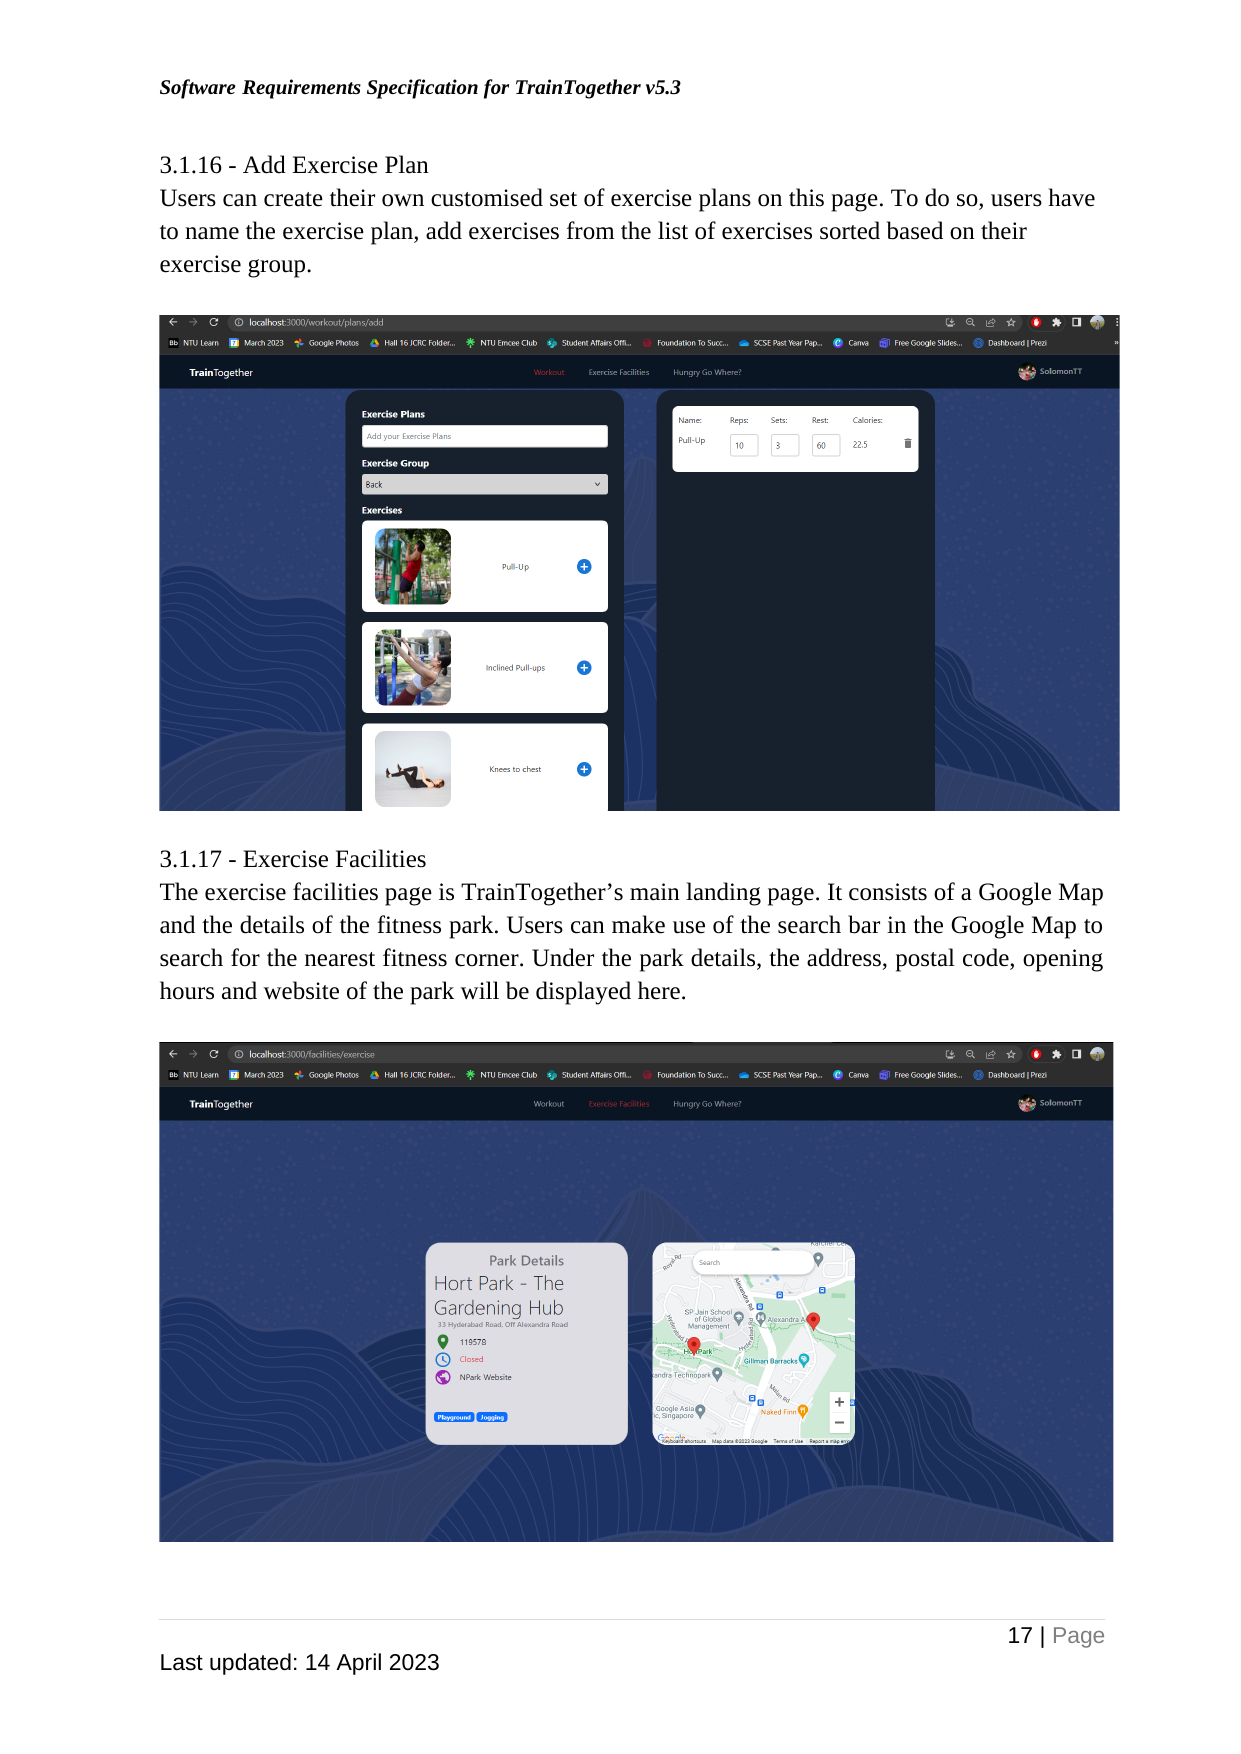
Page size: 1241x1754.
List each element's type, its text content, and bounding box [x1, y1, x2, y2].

text 3.1.17 - Exercise Facilities [159, 844, 1105, 873]
picture [159, 315, 1120, 811]
text The exercise facilities page is TrainTogether’s main landing page. It consists of a Google Map and the details of the fitness park. Users can make use of the search bar in the Google Map to search for the nearest fitness corner. Under the park details, the address, postal code, opening hours and website of the park will be displayed here. [159, 877, 1105, 1005]
text 3.1.16 - Add Exercise Plan [159, 150, 1105, 179]
text Users can create their own customised set of exercise plans on this page. To do so, users have to name the exercise plan, add exercises from the list of exercises sorted based on their exercise group. [159, 183, 1105, 278]
picture [159, 1042, 1114, 1542]
